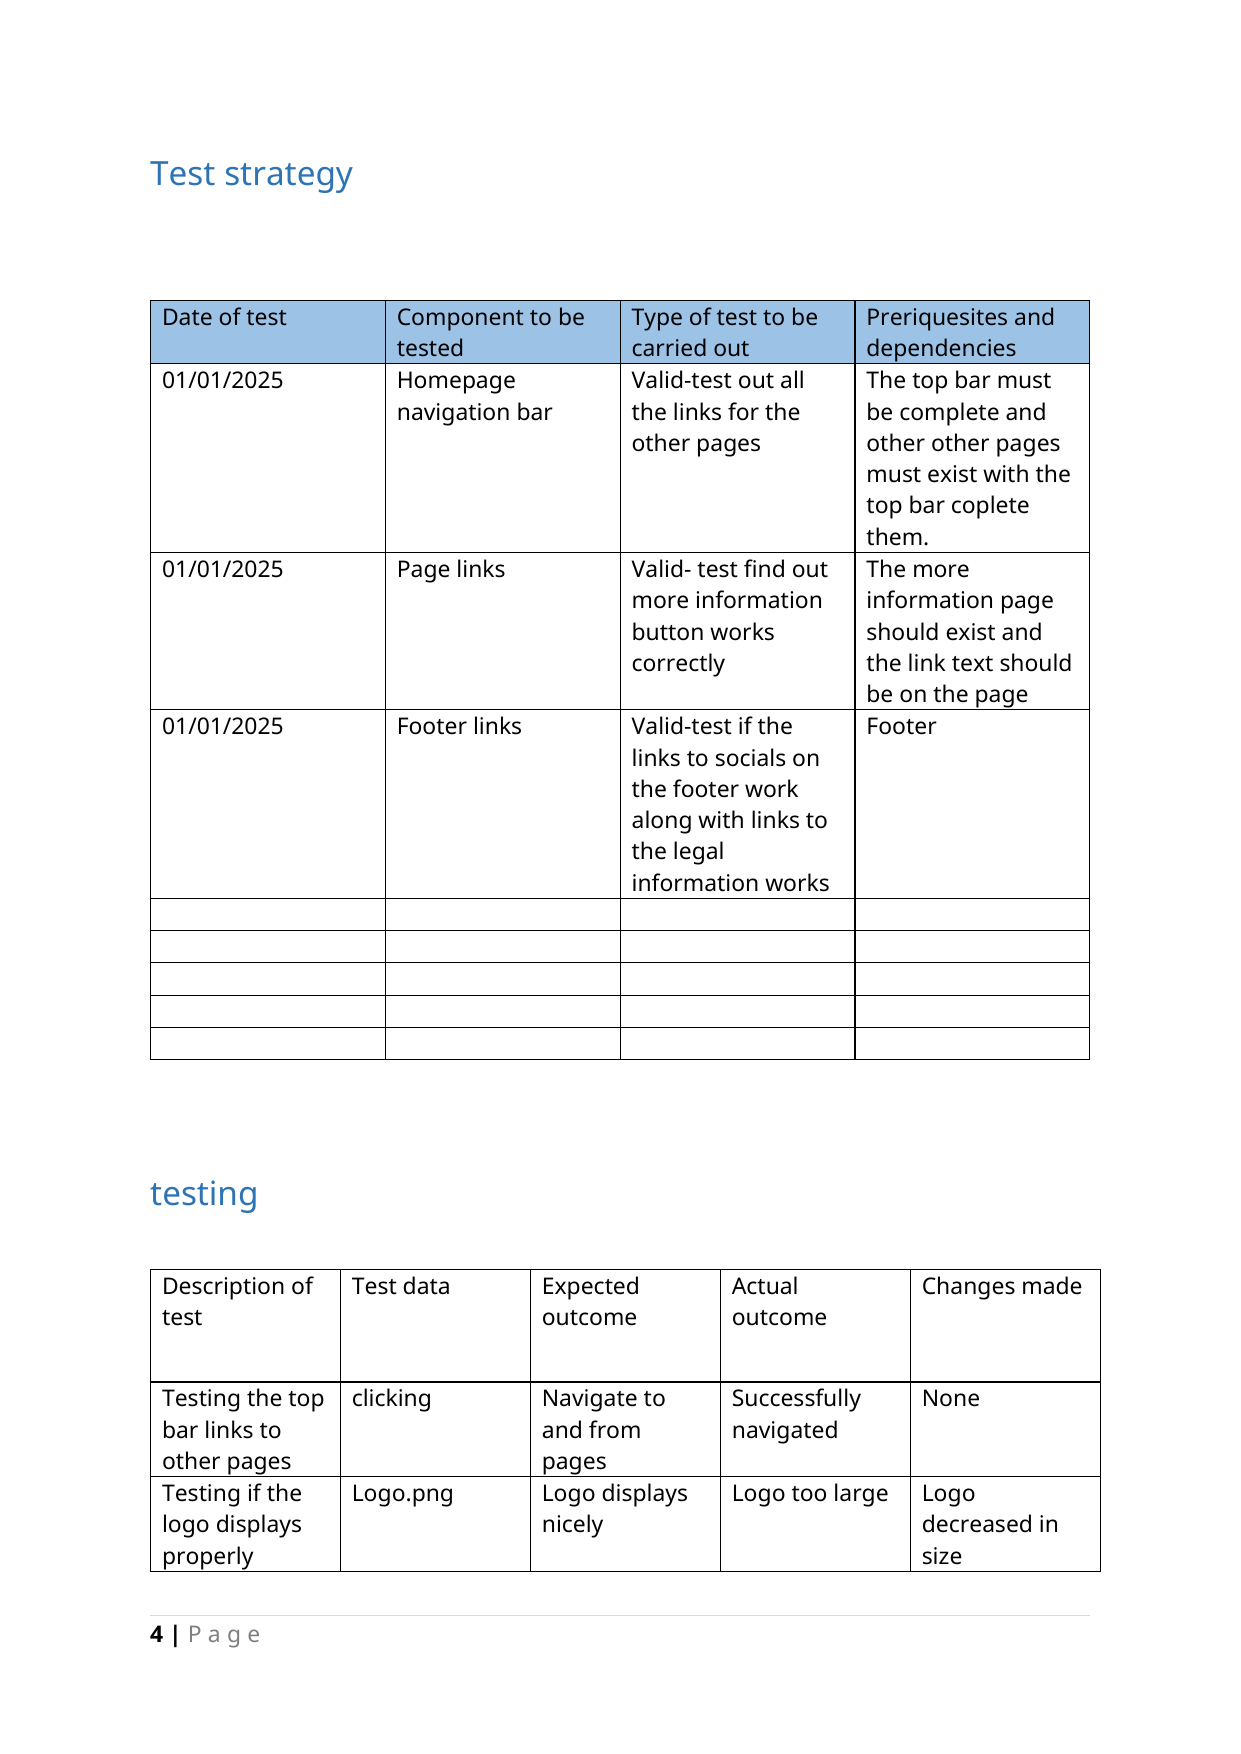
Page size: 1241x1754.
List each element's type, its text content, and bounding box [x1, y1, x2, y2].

table_cell Logo decreased in size [911, 1477, 1100, 1571]
table_cell 01/01/2025 [151, 364, 385, 552]
table_cell [621, 931, 854, 962]
table_cell The top bar must be complete and other other pages must exist with the top bar coplete them. [856, 364, 1089, 552]
table_cell [386, 899, 620, 930]
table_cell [151, 1477, 340, 1571]
table_cell 01/01/2025 [151, 553, 385, 709]
table_cell Logo.png [341, 1477, 530, 1571]
table_header Expected outcome [531, 1270, 720, 1381]
table_header Actual outcome [721, 1270, 910, 1381]
table_cell [856, 899, 1089, 930]
table_cell [856, 1028, 1089, 1059]
table_cell [386, 996, 620, 1027]
table_cell [151, 1028, 385, 1059]
table_cell [151, 963, 385, 994]
subtitle Test strategy [150, 150, 1090, 195]
table_header Test data [341, 1270, 530, 1381]
table_cell None [911, 1383, 1100, 1476]
table_cell Valid- test find out more information button works correctly [621, 553, 854, 709]
table_cell [151, 996, 385, 1027]
table_cell [386, 931, 620, 962]
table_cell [531, 1477, 720, 1571]
table_cell Homepage navigation bar [386, 364, 620, 552]
table_cell Successfully navigated [721, 1383, 910, 1476]
table_cell Navigate to and from pages [531, 1383, 720, 1476]
table_cell [856, 931, 1089, 962]
table_cell [621, 899, 854, 930]
table_cell The more information page should exist and the link text should be on the page [856, 553, 1089, 709]
table_cell Page links [386, 553, 620, 709]
table_header Changes made [911, 1270, 1100, 1381]
table_cell Valid-test out all the links for the other pages [621, 364, 854, 552]
table_cell Testing the top bar links to other pages [151, 1383, 340, 1476]
table_cell Valid-test if the links to socials on the footer work along with links to the legal information works [621, 710, 854, 898]
table_cell Footer links [386, 710, 620, 898]
table_header Description of test [151, 1270, 340, 1381]
table_header Type of test to be carried out [621, 301, 854, 363]
table_cell 01/01/2025 [151, 710, 385, 898]
table_cell [856, 996, 1089, 1027]
table_cell Logo too large [721, 1477, 910, 1571]
table_cell [151, 931, 385, 962]
table_cell clicking [341, 1383, 530, 1476]
table_header Component to be tested [386, 301, 620, 363]
table_cell [621, 963, 854, 994]
table_header Preriquesites and dependencies [856, 301, 1089, 363]
table_cell Footer [856, 710, 1089, 898]
table_header Date of test [151, 301, 385, 363]
table_cell [621, 996, 854, 1027]
table_cell [856, 963, 1089, 994]
subtitle testing [150, 1169, 1090, 1215]
table_cell [621, 1028, 854, 1059]
table_cell [386, 963, 620, 994]
table_cell [151, 899, 385, 930]
table_cell [386, 1028, 620, 1059]
